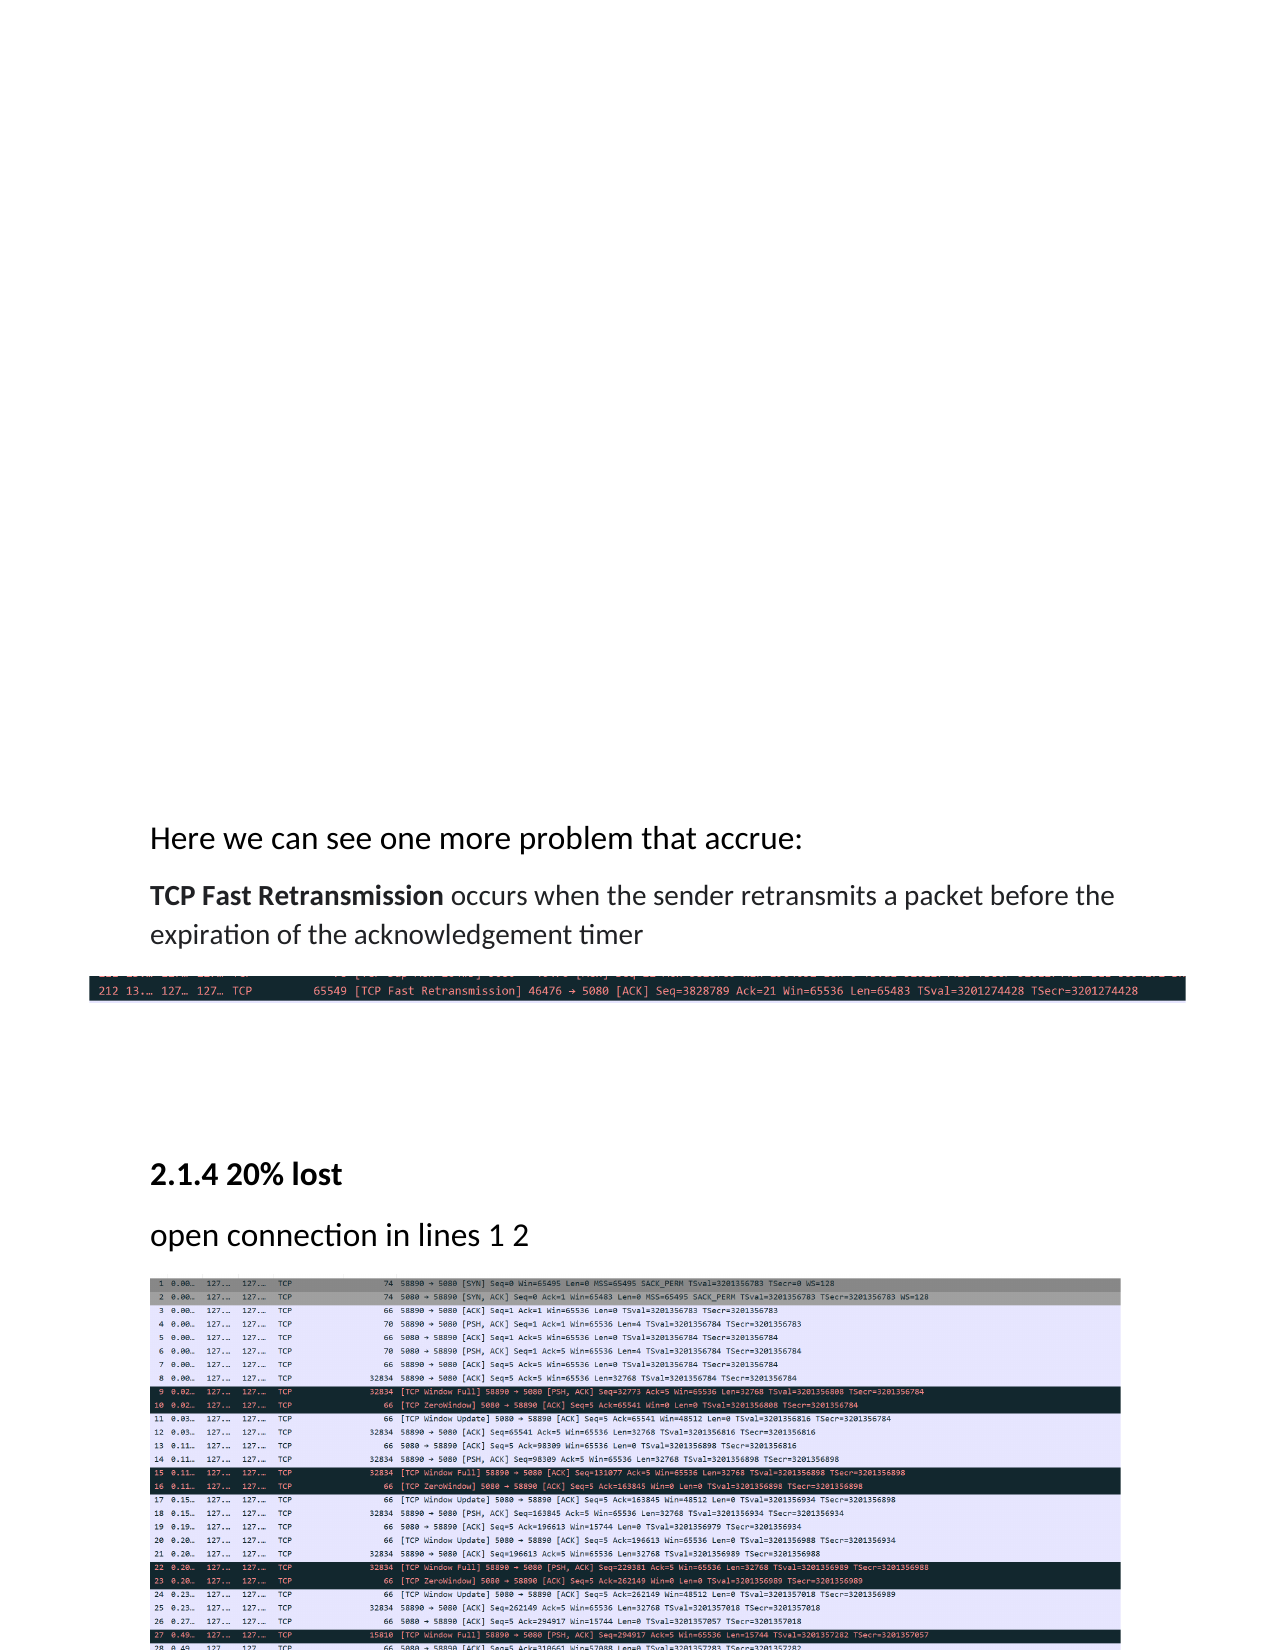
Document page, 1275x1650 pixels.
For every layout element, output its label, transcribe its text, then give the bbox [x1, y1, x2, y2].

picture [150, 1274, 1121, 1650]
picture [89, 976, 1186, 1003]
text open connection in lines 1 2 [150, 1213, 1125, 1254]
text 2.1.4 20% lost [150, 1153, 1125, 1194]
text TCP Fast Retransmission occurs when the sender retransmits a packet before the expiration of the acknowledgement timer [150, 877, 1125, 952]
text Here we can see one more problem that accrue: [150, 817, 1125, 858]
